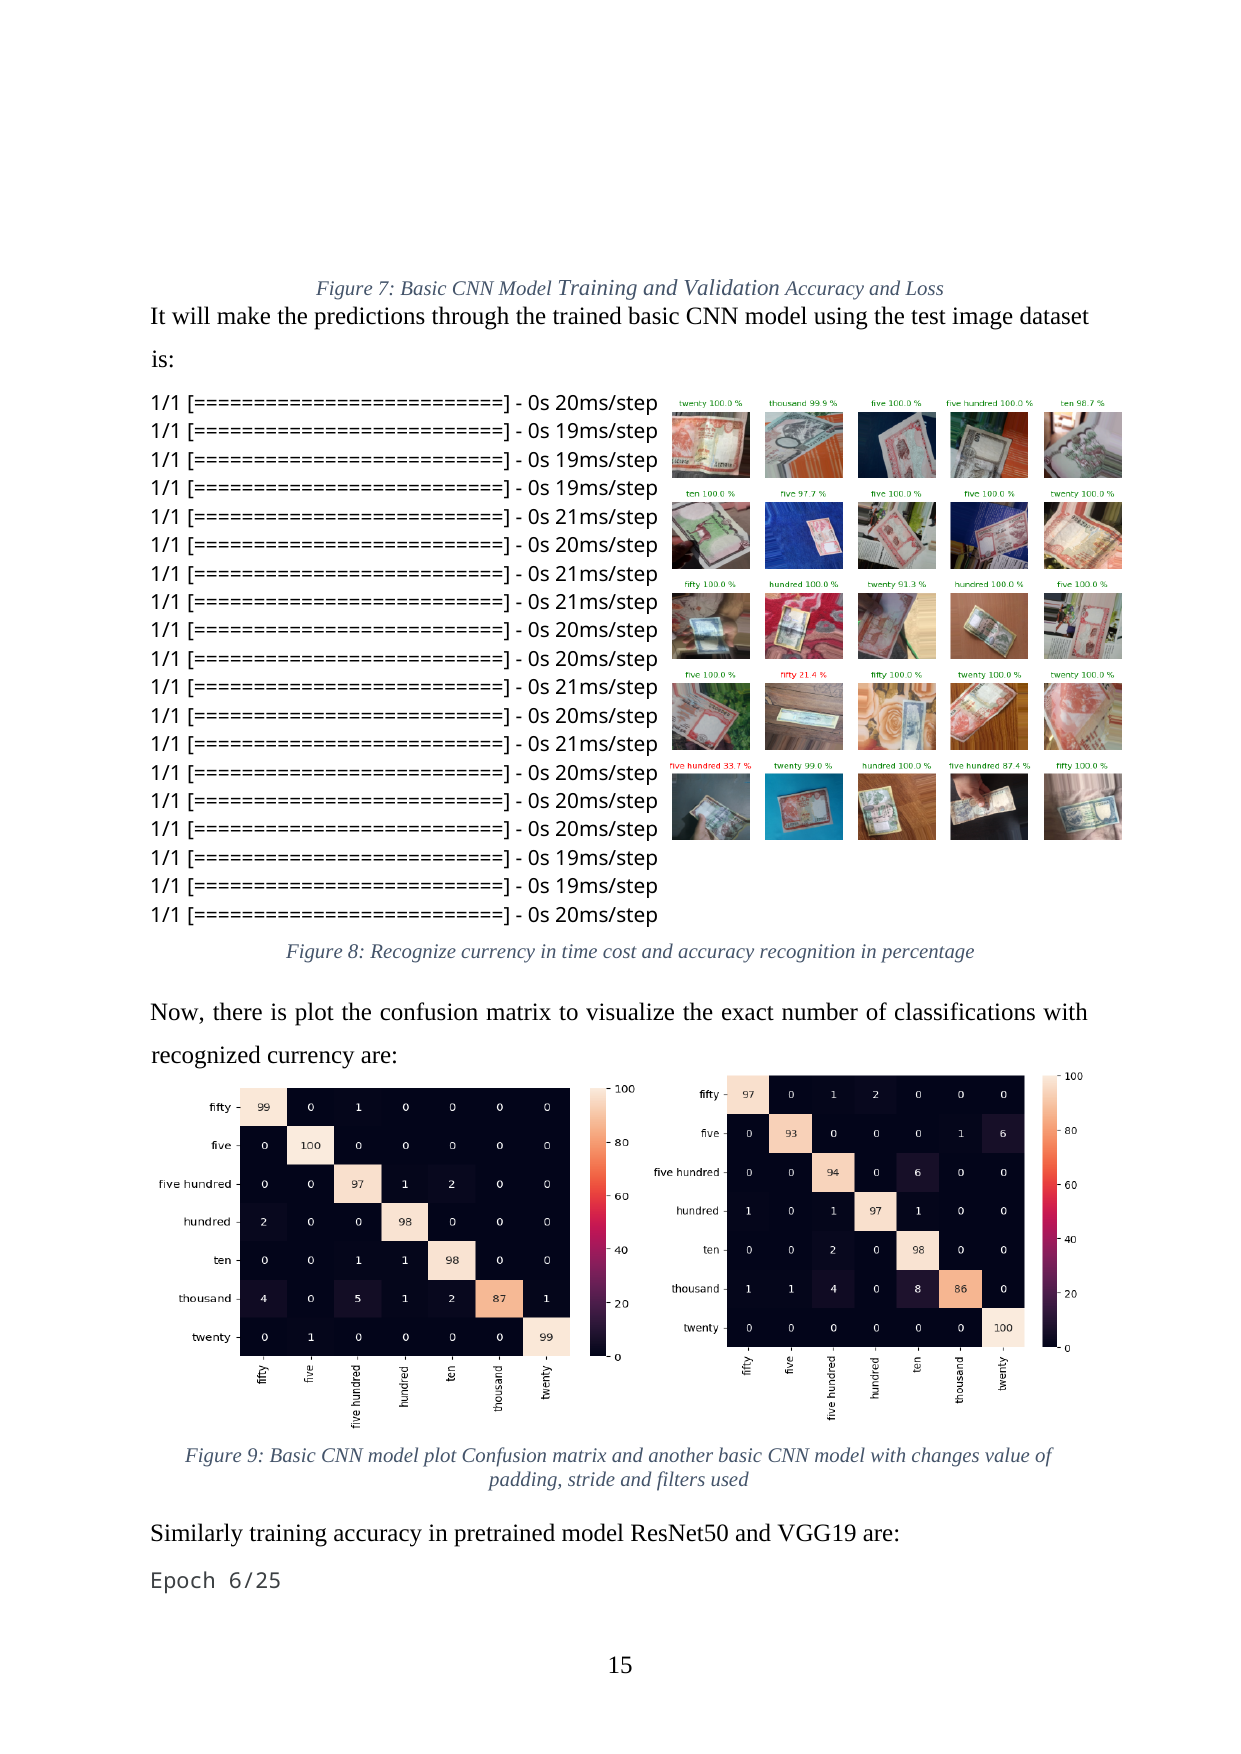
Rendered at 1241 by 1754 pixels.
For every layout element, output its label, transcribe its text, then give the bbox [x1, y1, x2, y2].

text Similarly training accuracy in pretrained model ResNet50 and VGG19 are: [150, 1518, 1090, 1546]
text 1/1 [==========================] - 0s 19ms/step [150, 416, 661, 445]
text 1/1 [==========================] - 0s 21ms/step [150, 672, 661, 701]
text 1/1 [==========================] - 0s 19ms/step [150, 871, 1090, 900]
text 1/1 [==========================] - 0s 21ms/step [150, 729, 661, 758]
picture [646, 1064, 1090, 1426]
text 1/1 [==========================] - 0s 21ms/step [150, 502, 661, 530]
text 1/1 [==========================] - 0s 19ms/step [150, 843, 1090, 871]
text 1/1 [==========================] - 0s 20ms/step [150, 388, 1090, 416]
text 1/1 [==========================] - 0s 20ms/step [150, 530, 661, 559]
text 1/1 [==========================] - 0s 20ms/step [150, 786, 661, 814]
text Epoch 6/25 [150, 1565, 1090, 1595]
text 1/1 [==========================] - 0s 19ms/step [150, 445, 661, 473]
text 1/1 [==========================] - 0s 20ms/step [150, 758, 661, 786]
text 1/1 [==========================] - 0s 20ms/step [150, 701, 661, 729]
picture [150, 1077, 643, 1434]
picture [661, 393, 1129, 847]
text It will make the predictions through the trained basic CNN model using the test image dataset is: [150, 301, 1090, 373]
text 1/1 [==========================] - 0s 20ms/step [150, 616, 661, 644]
text 1/1 [==========================] - 0s 20ms/step [150, 644, 661, 672]
text 1/1 [==========================] - 0s 21ms/step [150, 559, 661, 587]
text Now, there is plot the confusion matrix to visualize the exact number of classifications with recognized currency are: [150, 997, 1090, 1069]
text 1/1 [==========================] - 0s 19ms/step [150, 473, 661, 502]
text 1/1 [==========================] - 0s 20ms/step [150, 814, 661, 843]
text 1/1 [==========================] - 0s 20ms/step [150, 900, 1090, 928]
text 1/1 [==========================] - 0s 21ms/step [150, 587, 661, 616]
